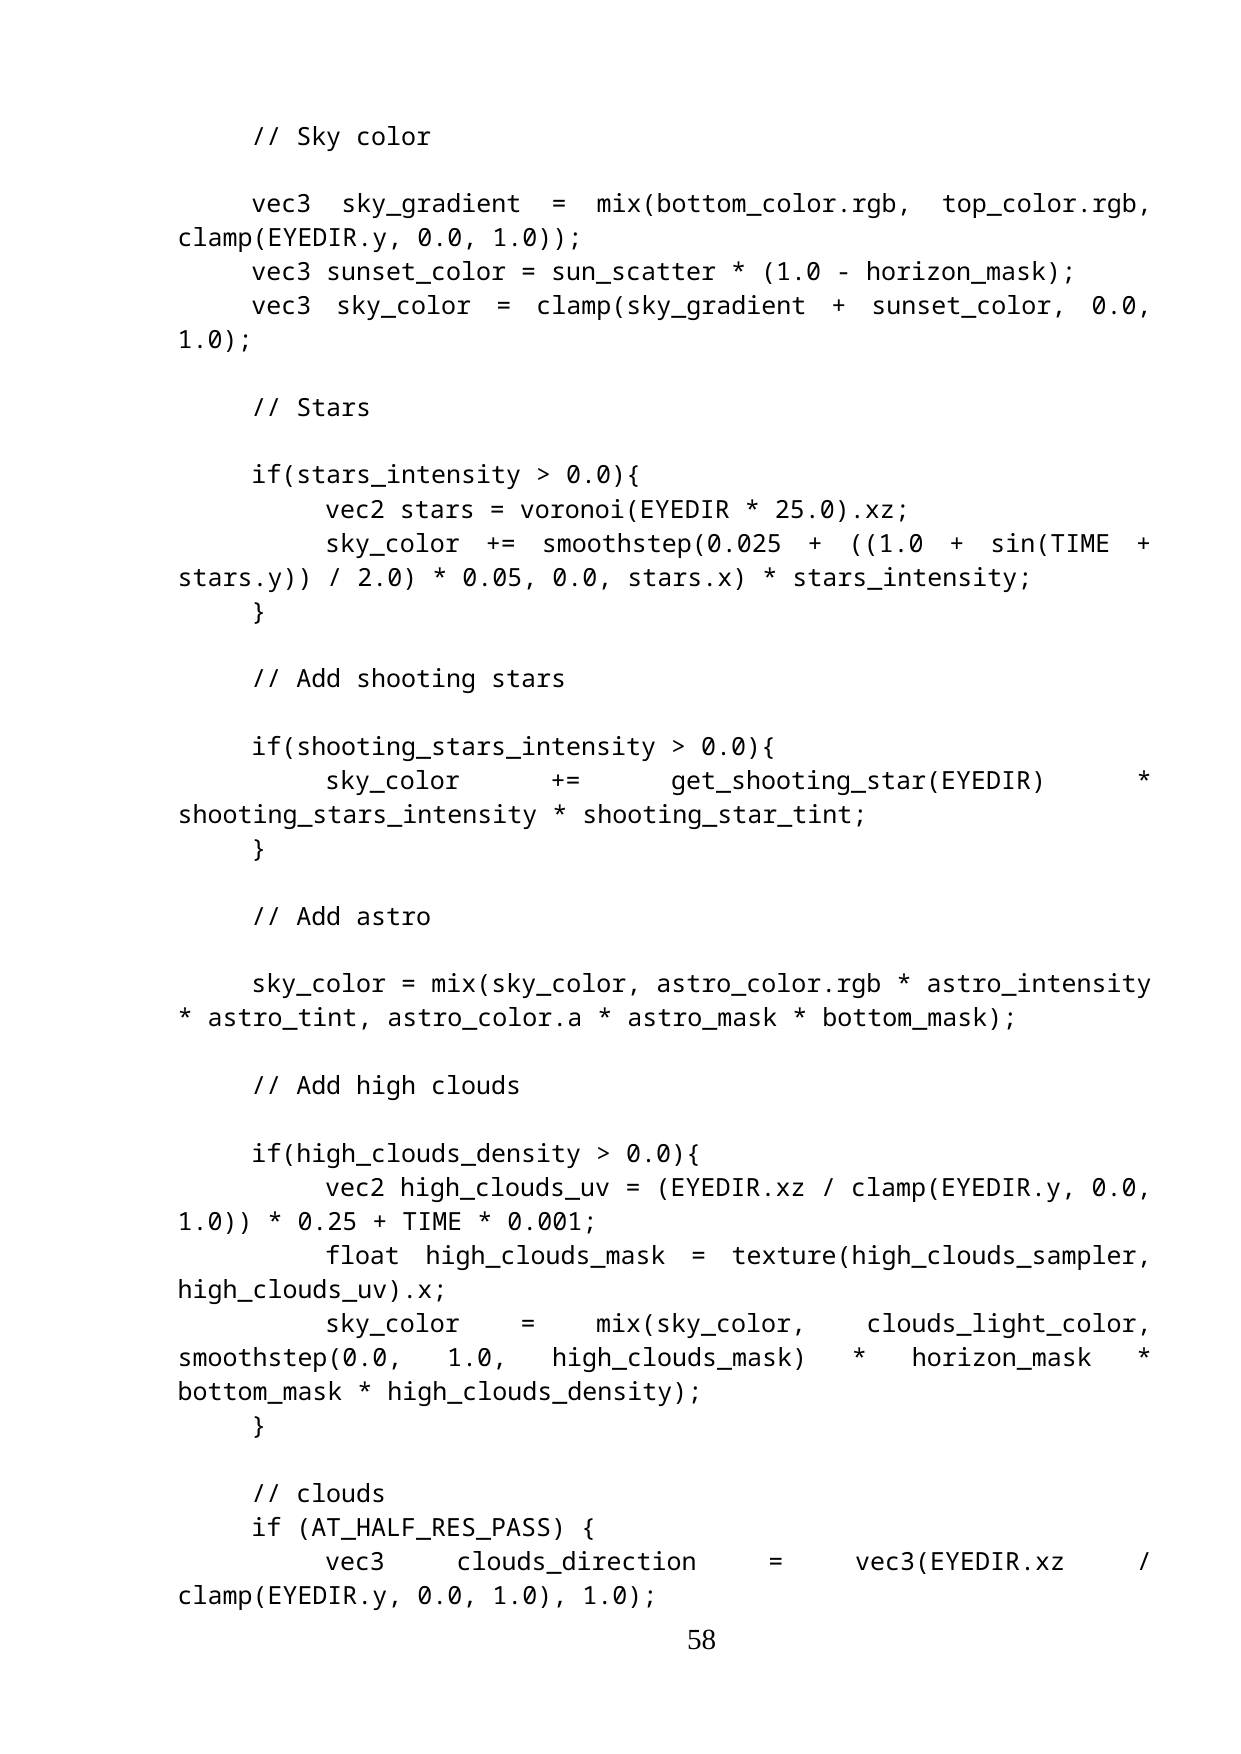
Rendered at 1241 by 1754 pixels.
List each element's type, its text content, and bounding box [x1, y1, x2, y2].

text } [177, 831, 1152, 865]
text vec2 stars = voronoi(EYEDIR * 25.0).xz; [177, 491, 1152, 525]
text } [177, 1408, 1152, 1442]
text sky_color += get_shooting_star(EYEDIR) * shooting_stars_intensity * shooting_star_tint; [177, 763, 1152, 831]
text // Stars [177, 389, 1152, 424]
text vec3 sunset_color = sun_scatter * (1.0 - horizon_mask); [177, 254, 1152, 288]
text } [177, 593, 1152, 627]
text sky_color += smoothstep(0.025 + ((1.0 + sin(TIME + stars.y)) / 2.0) * 0.05, 0.0, stars.x) * stars_intensity; [177, 525, 1152, 593]
text if (AT_HALF_RES_PASS) { [177, 1509, 1152, 1543]
text vec3 clouds_direction = vec3(EYEDIR.xz / clamp(EYEDIR.y, 0.0, 1.0), 1.0); [177, 1543, 1152, 1612]
text if(stars_intensity > 0.0){ [177, 457, 1152, 491]
text if(shooting_stars_intensity > 0.0){ [177, 729, 1152, 763]
text // Add shooting stars [177, 661, 1152, 695]
text sky_color = mix(sky_color, clouds_light_color, smoothstep(0.0, 1.0, high_clouds_mask) * horizon_mask * bottom_mask * high_clouds_density); [177, 1306, 1152, 1408]
text float high_clouds_mask = texture(high_clouds_sampler, high_clouds_uv).x; [177, 1237, 1152, 1306]
text // Sky color [177, 118, 1152, 152]
text // Add astro [177, 898, 1152, 932]
text if(high_clouds_density > 0.0){ [177, 1135, 1152, 1169]
text vec3 sky_gradient = mix(bottom_color.rgb, top_color.rgb, clamp(EYEDIR.y, 0.0, 1.0)); [177, 186, 1152, 254]
text sky_color = mix(sky_color, astro_color.rgb * astro_intensity * astro_tint, astro_color.a * astro_mask * bottom_mask); [177, 966, 1152, 1034]
text // Add high clouds [177, 1068, 1152, 1102]
text vec2 high_clouds_uv = (EYEDIR.xz / clamp(EYEDIR.y, 0.0, 1.0)) * 0.25 + TIME * 0.001; [177, 1169, 1152, 1237]
text // clouds [177, 1475, 1152, 1509]
text vec3 sky_color = clamp(sky_gradient + sunset_color, 0.0, 1.0); [177, 288, 1152, 356]
